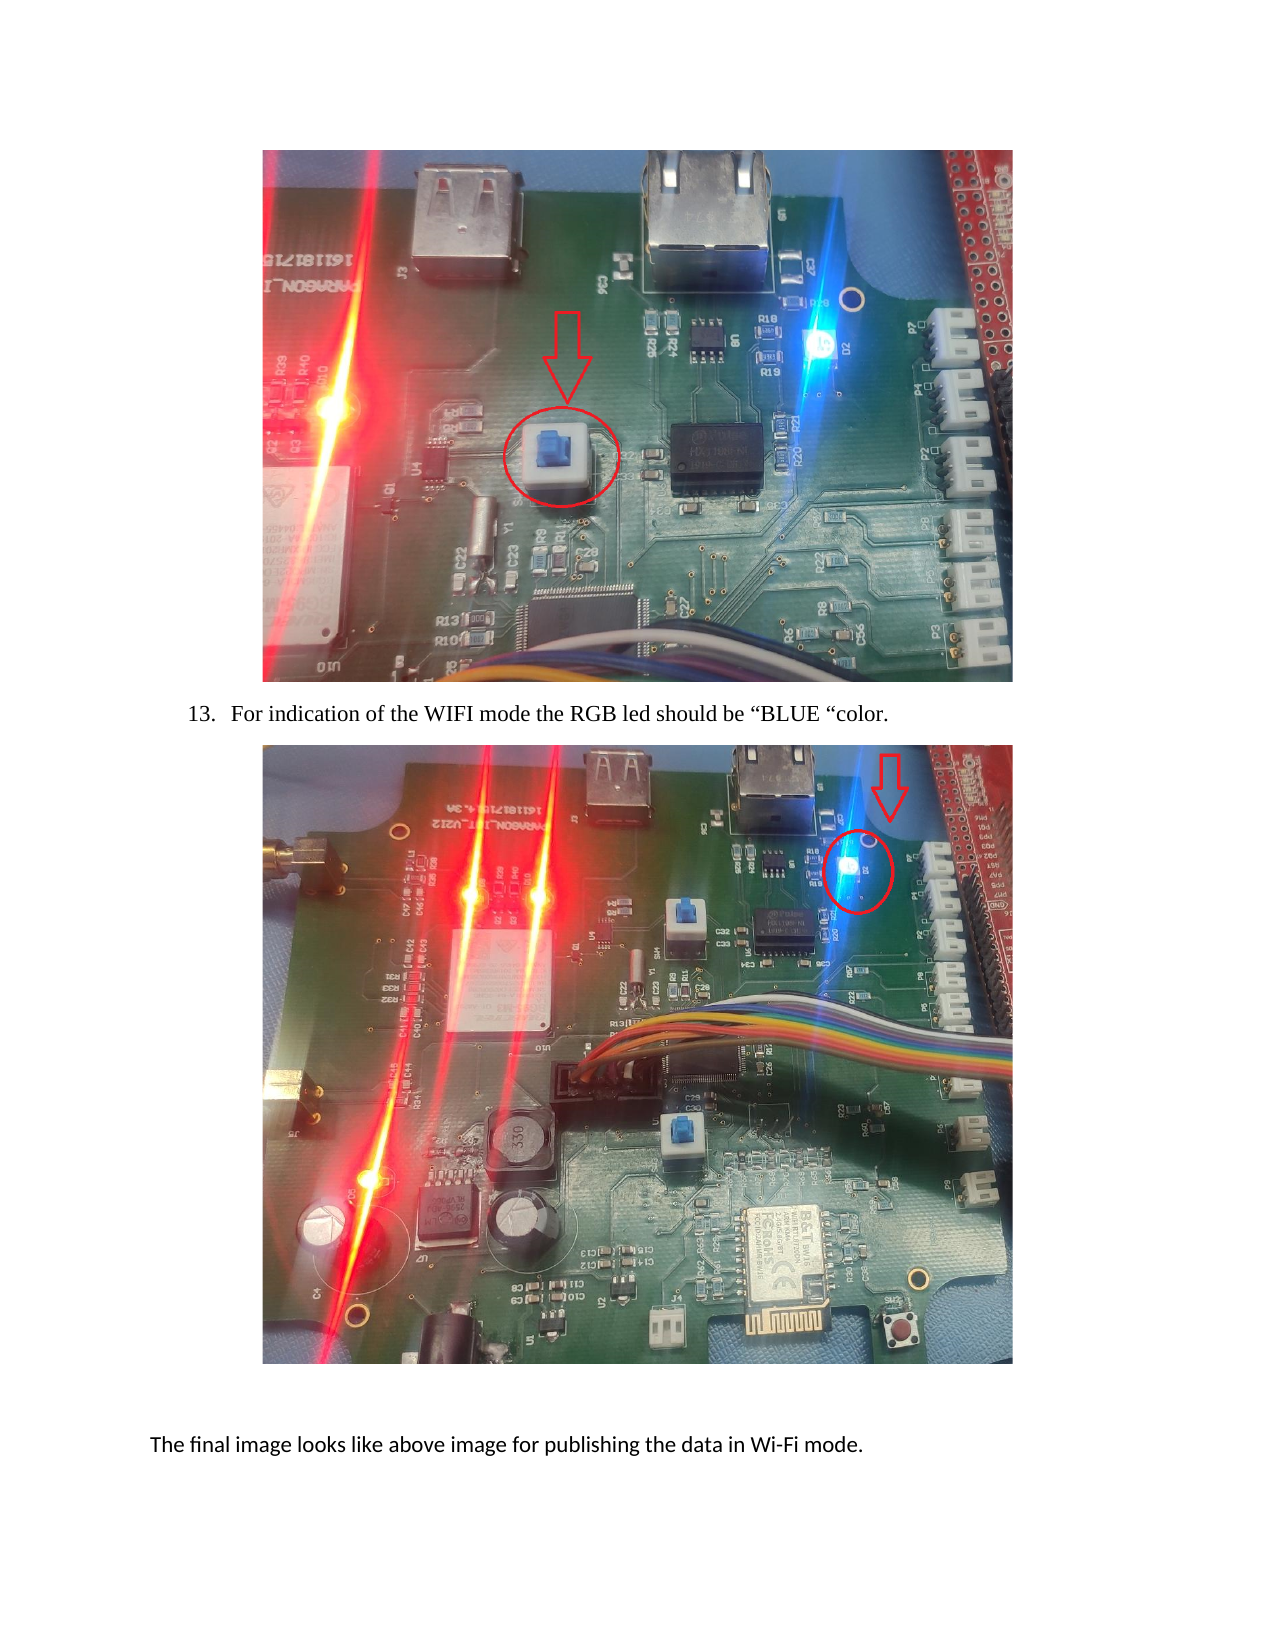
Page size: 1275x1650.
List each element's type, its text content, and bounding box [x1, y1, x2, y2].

list For indication of the WIFI mode the RGB led should be “BLUE “color. [187, 700, 1125, 726]
text The final image looks like above image for publishing the data in Wi-Fi mode. [150, 1430, 1125, 1458]
